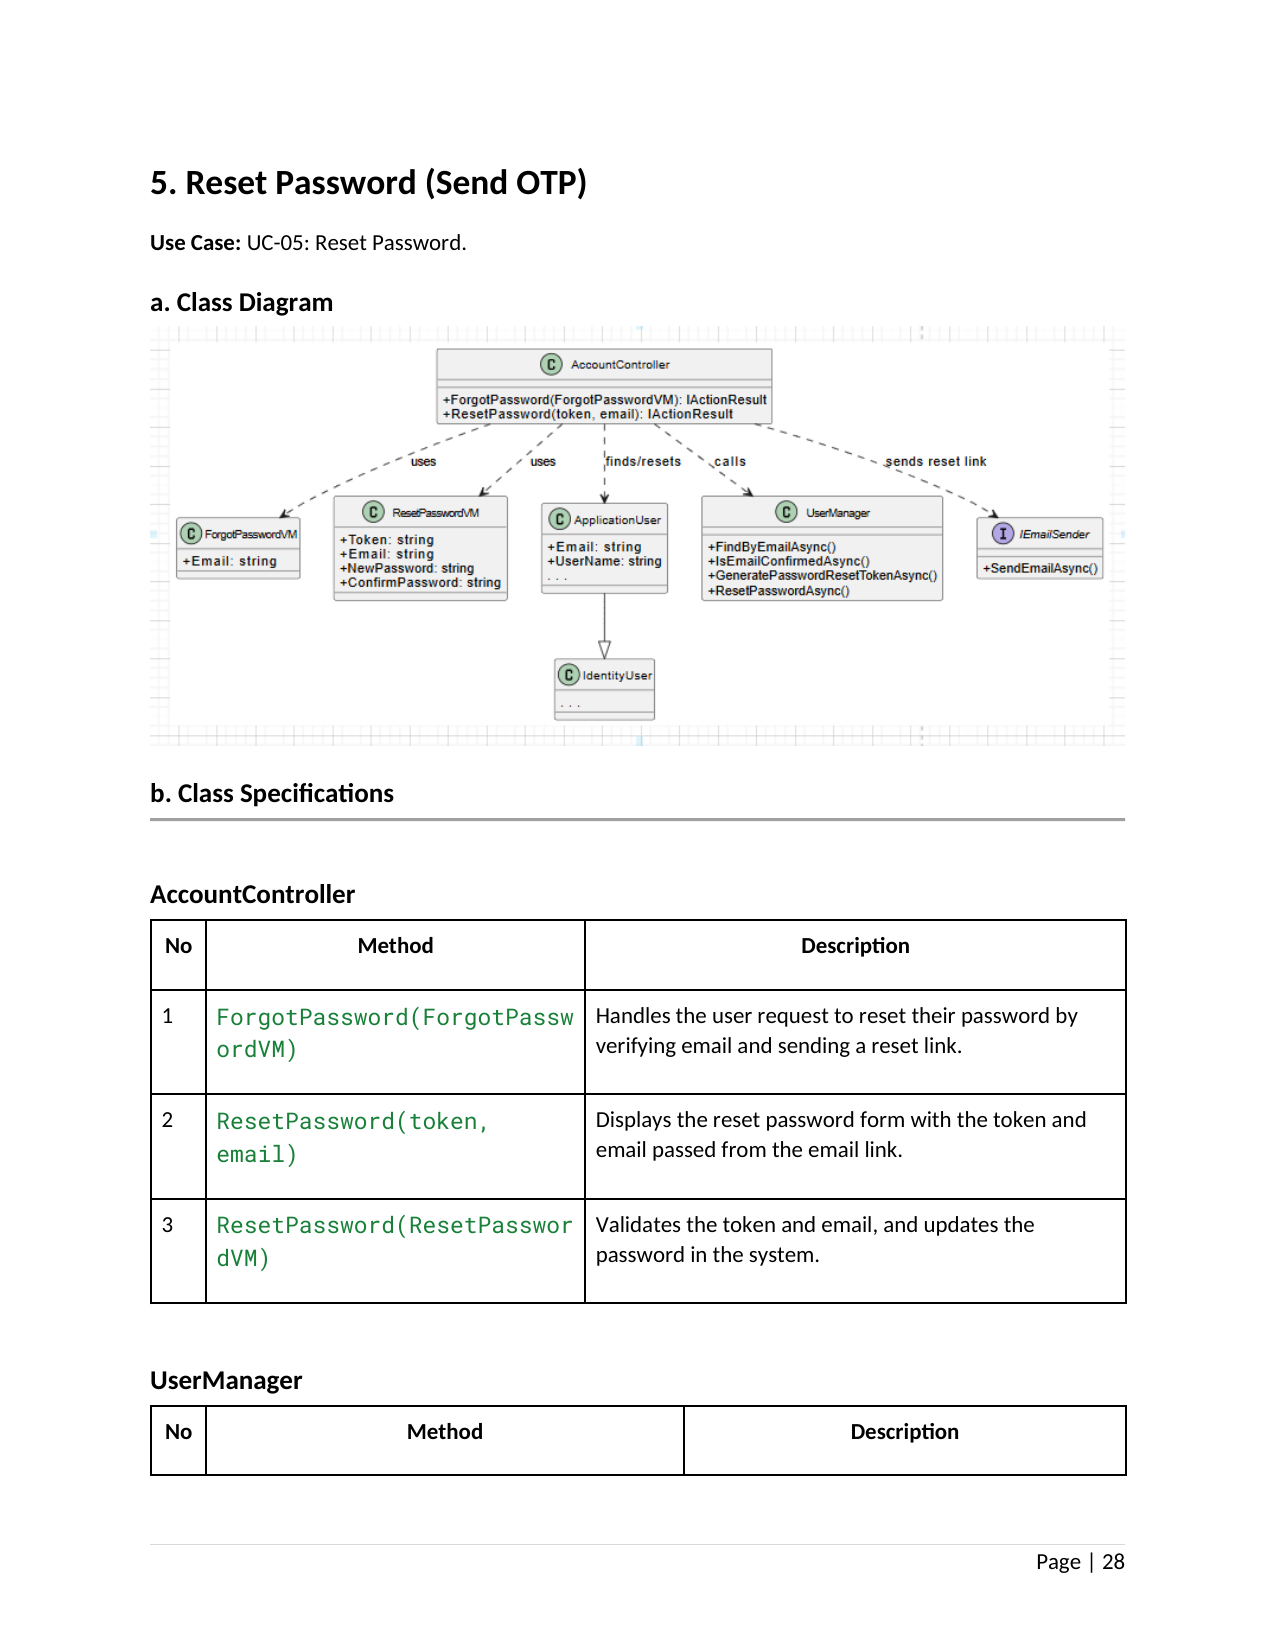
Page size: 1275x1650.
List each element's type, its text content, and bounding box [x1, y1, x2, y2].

subtitle b. Class Specifications [150, 777, 1125, 810]
table_header No [152, 1407, 205, 1474]
table_header Description [586, 921, 1125, 988]
table_header Method [207, 921, 584, 988]
table_cell Handles the user request to reset their password by verifying email and sending a reset link. [586, 991, 1125, 1093]
table_cell ResetPassword(ResetPasswordVM) [207, 1200, 584, 1302]
table_cell Validates the token and email, and updates the password in the system. [586, 1200, 1125, 1302]
table_header Description [685, 1407, 1125, 1474]
table_cell 2 [152, 1095, 205, 1197]
table_cell 3 [152, 1200, 205, 1302]
table_cell Displays the reset password form with the token and email passed from the email link. [586, 1095, 1125, 1197]
table_cell ResetPassword(token, email) [207, 1095, 584, 1197]
text UserManager [150, 1363, 1125, 1396]
table_cell ForgotPassword(ForgotPasswordVM) [207, 991, 584, 1093]
table_cell 1 [152, 991, 205, 1093]
subtitle 5. Reset Password (Send OTP) [150, 160, 1125, 203]
text AccountController [150, 877, 1125, 910]
table_header Method [207, 1407, 683, 1474]
text Use Case: UC-05: Reset Password. [150, 228, 1125, 256]
picture [150, 326, 1125, 746]
table_header No [152, 921, 205, 988]
subtitle a. Class Diagram [150, 285, 1125, 318]
